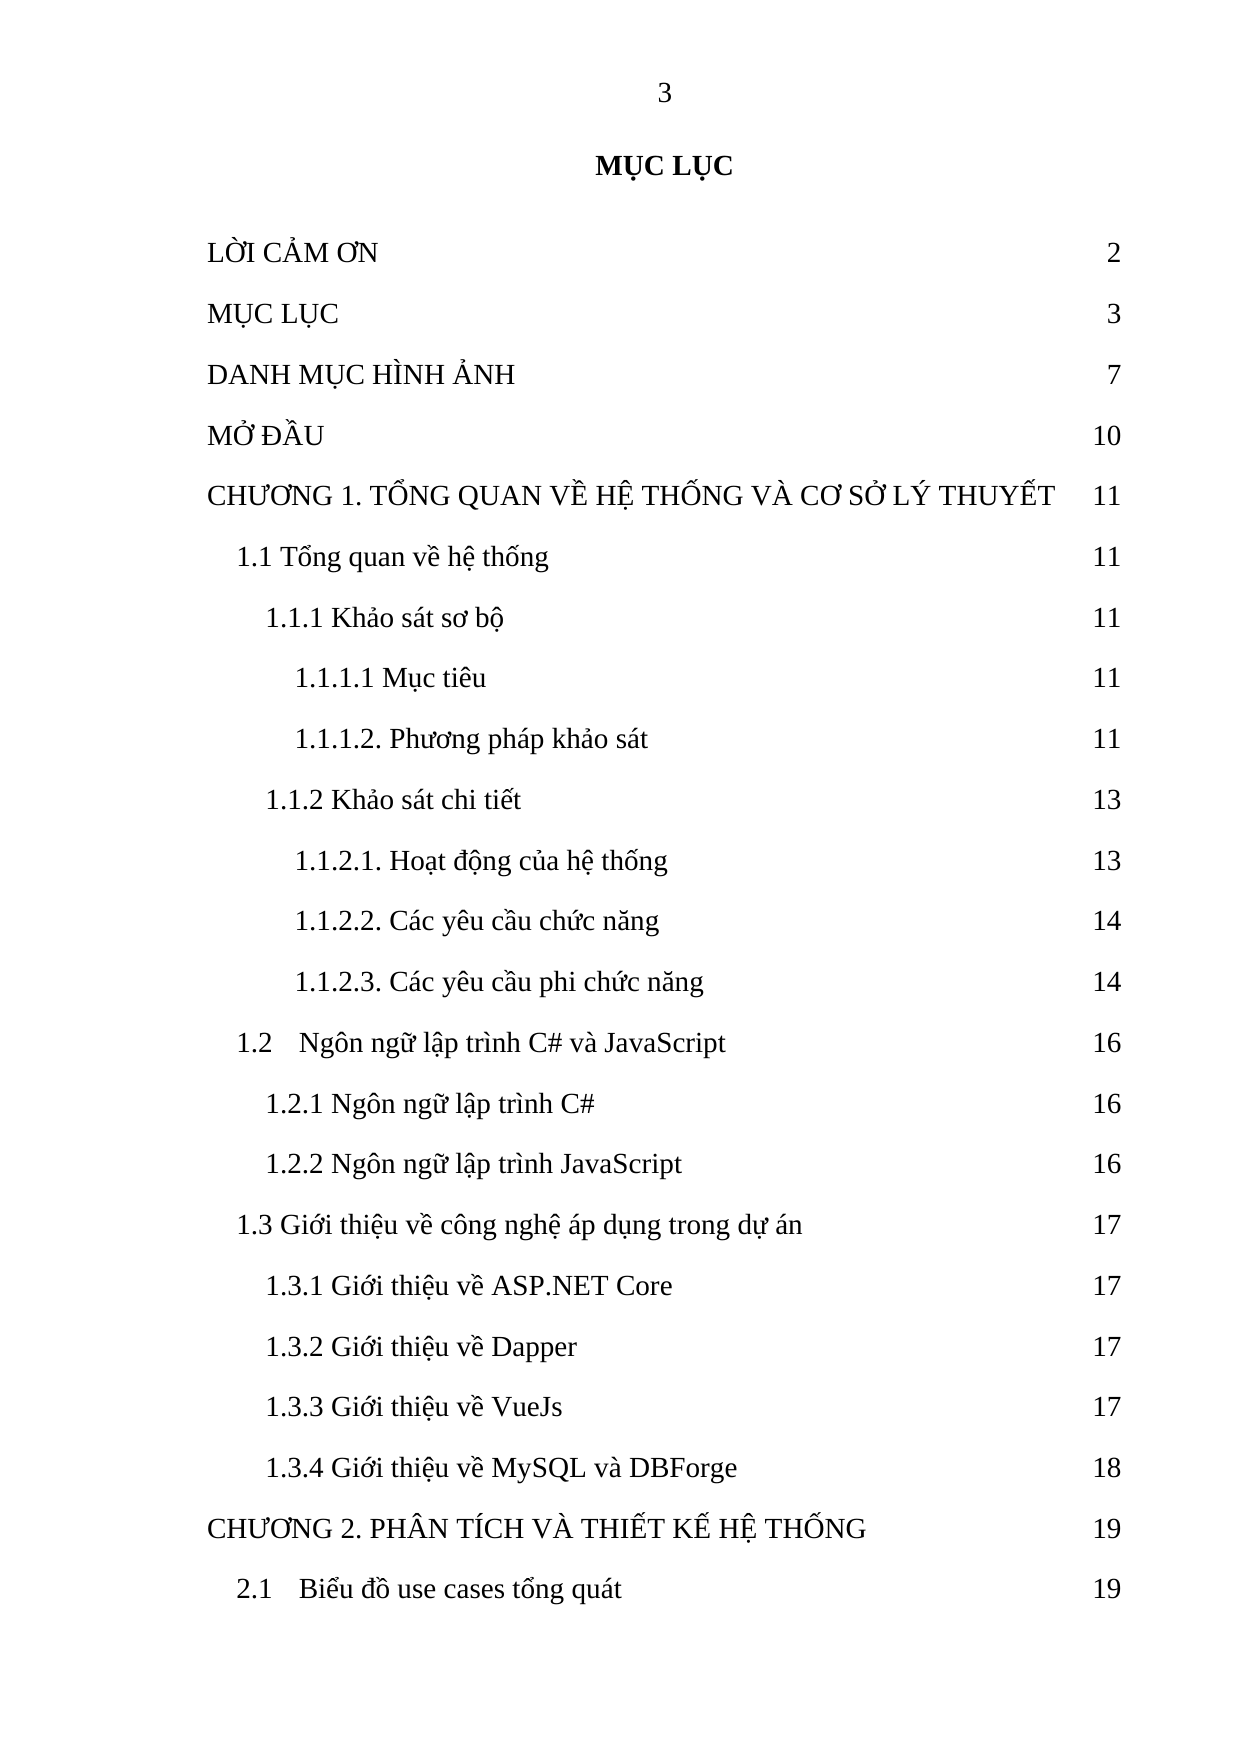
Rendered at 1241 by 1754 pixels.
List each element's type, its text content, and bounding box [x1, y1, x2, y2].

subtitle MỤC LỤC [207, 148, 1122, 181]
